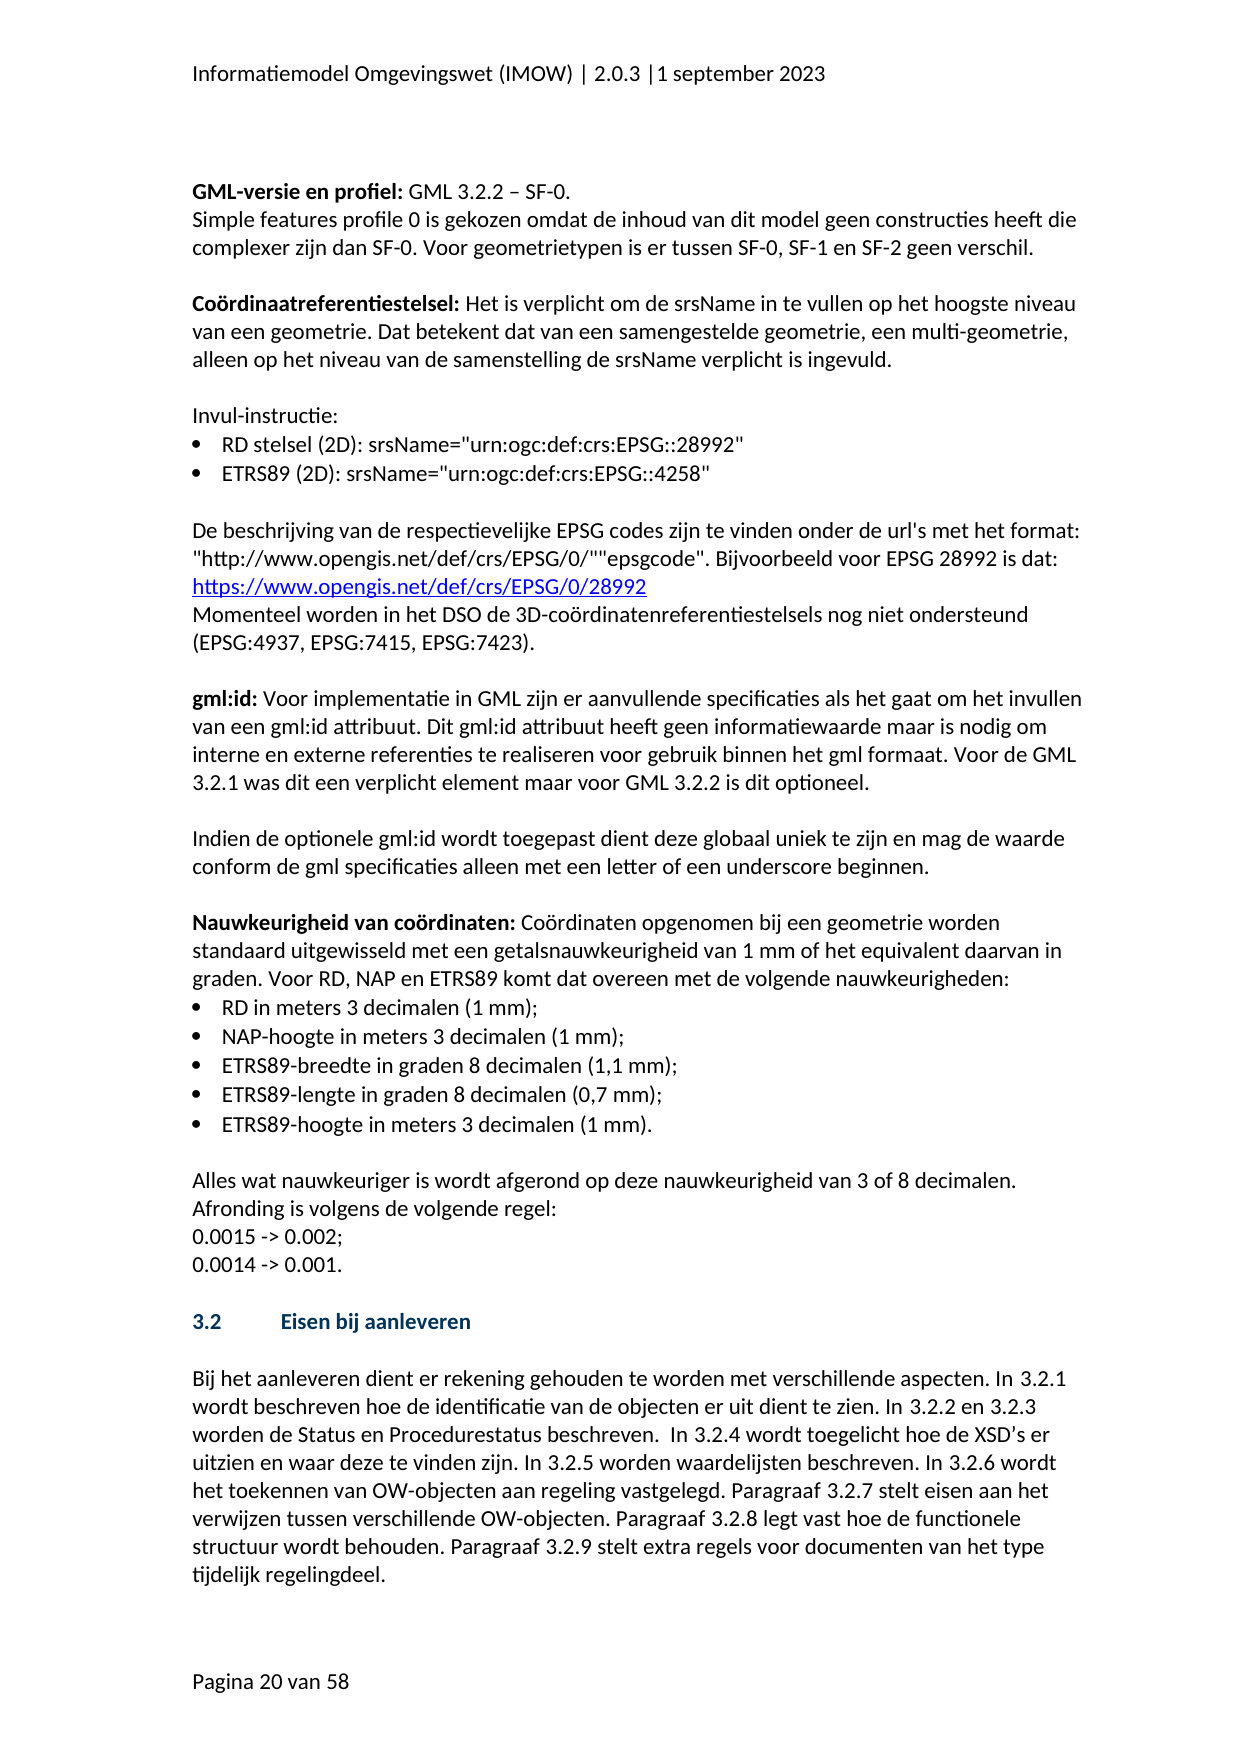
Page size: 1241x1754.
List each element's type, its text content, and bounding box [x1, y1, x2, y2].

text De beschrijving van de respectievelijke EPSG codes zijn te vinden onder de url's met het format: "http://www.opengis.net/def/crs/EPSG/0/""epsgcode". Bijvoorbeeld voor EPSG 28992 is dat: https://www.opengis.net/def/crs/EPSG/0/28992 [192, 516, 1092, 600]
text GML-versie en profiel: GML 3.2.2 – SF-0. Simple features profile 0 is gekozen omdat de inhoud van dit model geen constructies heeft die complexer zijn dan SF-0. Voor geometrietypen is er tussen SF-0, SF-1 en SF-2 geen verschil. [192, 177, 1092, 261]
text ETRS89 (2D): srsName="urn:ogc:def:crs:EPSG::4258" [192, 458, 1092, 488]
text RD stelsel (2D): srsName="urn:ogc:def:crs:EPSG::28992" [192, 429, 1092, 458]
text Nauwkeurigheid van coördinaten: Coördinaten opgenomen bij een geometrie worden standaard uitgewisseld met een getalsnauwkeurigheid van 1 mm of het equivalent daarvan in graden. Voor RD, NAP en ETRS89 komt dat overeen met de volgende nauwkeurigheden: [192, 908, 1092, 992]
text Indien de optionele gml:id wordt toegepast dient deze globaal uniek te zijn en mag de waarde conform de gml specificaties alleen met een letter of een underscore beginnen. [192, 824, 1092, 880]
text ETRS89-hoogte in meters 3 decimalen (1 mm). [192, 1109, 1092, 1138]
text 0.0014 -> 0.001. [192, 1250, 1092, 1278]
text ETRS89-breedte in graden 8 decimalen (1,1 mm); [192, 1050, 1092, 1079]
text ETRS89-lengte in graden 8 decimalen (0,7 mm); [192, 1079, 1092, 1109]
text NAP-hoogte in meters 3 decimalen (1 mm); [192, 1021, 1092, 1050]
text Invul-instructie: [192, 401, 1092, 429]
text RD in meters 3 decimalen (1 mm); [192, 992, 1092, 1021]
text Momenteel worden in het DSO de 3D-coördinatenreferentiestelsels nog niet ondersteund (EPSG:4937, EPSG:7415, EPSG:7423). [192, 600, 1092, 656]
text 0.0015 -> 0.002; [192, 1222, 1092, 1250]
text Bij het aanleveren dient er rekening gehouden te worden met verschillende aspecten. In 3.2.1 wordt beschreven hoe de identificatie van de objecten er uit dient te zien. In 3.2.2 en 3.2.3 worden de Status en Procedurestatus beschreven. In 3.2.4 wordt toegelicht hoe de XSD’s er uitzien en waar deze te vinden zijn. In 3.2.5 worden waardelijsten beschreven. In 3.2.6 wordt het toekennen van OW-objecten aan regeling vastgelegd. Paragraaf 3.2.7 stelt eisen aan het verwijzen tussen verschillende OW-objecten. Paragraaf 3.2.8 legt vast hoe de functionele structuur wordt behouden. Paragraaf 3.2.8 stelt extra regels voor documenten van het type tijdelijk regelingdeel. [192, 1364, 1092, 1588]
text Coördinaatreferentiestelsel: Het is verplicht om de srsName in te vullen op het hoogste niveau van een geometrie. Dat betekent dat van een samengestelde geometrie, een multi-geometrie, alleen op het niveau van de samenstelling de srsName verplicht is ingevuld. [192, 289, 1092, 373]
text gml:id: Voor implementatie in GML zijn er aanvullende specificaties als het gaat om het invullen van een gml:id attribuut. Dit gml:id attribuut heeft geen informatiewaarde maar is nodig om interne en externe referenties te realiseren voor gebruik binnen het gml formaat. Voor de GML 3.2.1 was dit een verplicht element maar voor GML 3.2.2 is dit optioneel. [192, 684, 1092, 796]
text Alles wat nauwkeuriger is wordt afgerond op deze nauwkeurigheid van 3 of 8 decimalen. Afronding is volgens de volgende regel: [192, 1166, 1092, 1222]
subtitle Eisen bij aanleveren [192, 1307, 1092, 1335]
